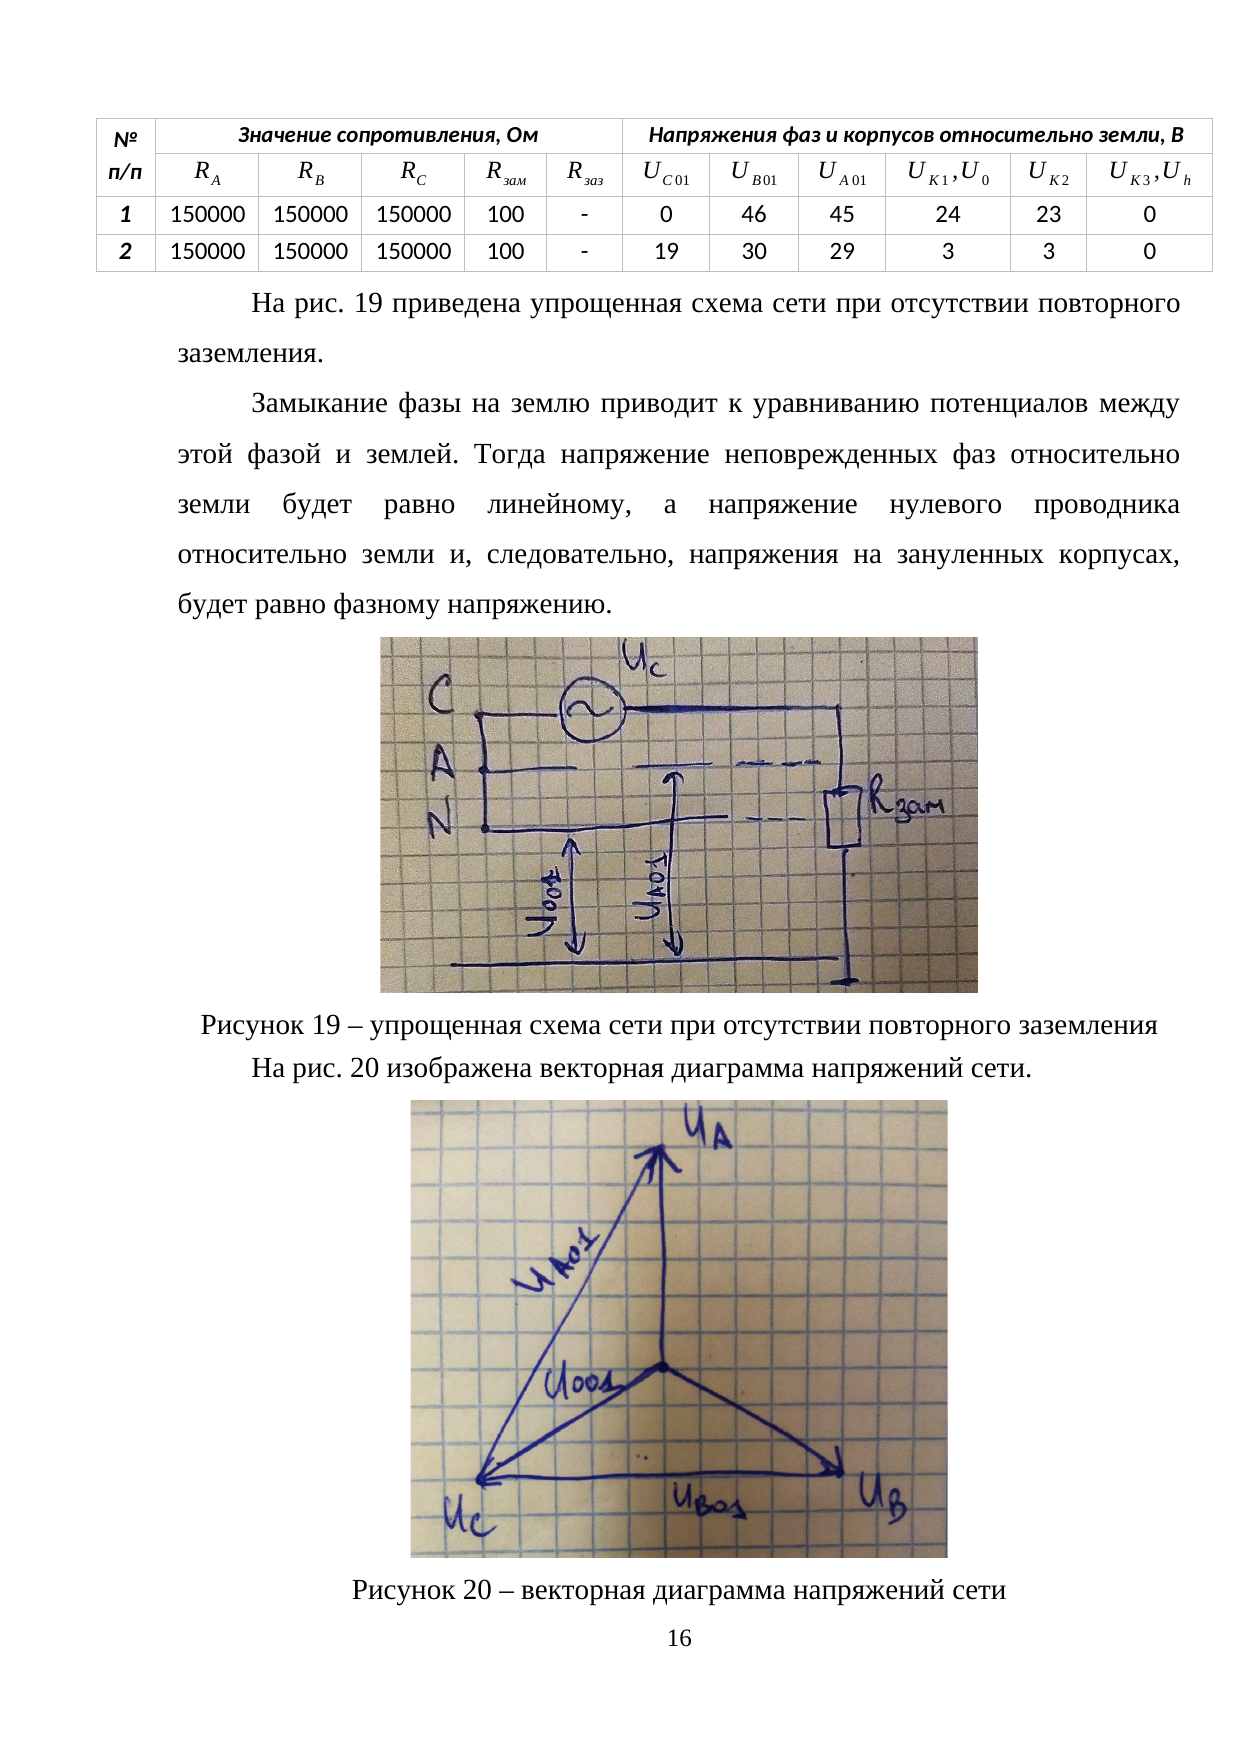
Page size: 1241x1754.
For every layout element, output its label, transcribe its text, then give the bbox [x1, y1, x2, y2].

table_cell [259, 154, 361, 196]
table_cell 100 [465, 235, 546, 271]
table_cell [799, 154, 885, 196]
table_cell 0 [1087, 197, 1212, 234]
table_cell [547, 154, 622, 196]
table_cell 150000 [259, 197, 361, 234]
table_cell 150000 [259, 235, 361, 271]
table_header № п/п [97, 119, 155, 196]
table_cell 24 [886, 197, 1010, 234]
table_cell 100 [465, 197, 546, 234]
table_cell 23 [1011, 197, 1086, 234]
table_cell [710, 154, 798, 196]
text На рис. 19 приведена упрощенная схема сети при отсутствии повторного заземления. [177, 285, 1181, 369]
text На рис. 20 изображена векторная диаграмма напряжений сети. [177, 1051, 1181, 1084]
text Замыкание фазы на землю приводит к уравниванию потенциалов между этой фазой и землей. Тогда напряжение неповрежденных фаз относительно земли будет равно линейному, а напряжение нулевого проводника относительно земли и, следовательно, напряжения на зануленных корпусах, будет равно фазному напряжению. [177, 385, 1181, 620]
table_cell 0 [623, 197, 709, 234]
table_cell 0 [1087, 235, 1212, 271]
table_cell [465, 154, 546, 196]
table_header Напряжения фаз и корпусов относительно земли, В [623, 119, 1212, 153]
table_header Значение сопротивления, Ом [156, 119, 622, 153]
text Рисунок 20 – векторная диаграмма напряжений сети [177, 1572, 1181, 1606]
picture [410, 1100, 948, 1558]
table_cell [156, 154, 258, 196]
table_cell 1 [97, 197, 155, 234]
table_cell 19 [623, 235, 709, 271]
table_cell 29 [799, 235, 885, 271]
table_cell 150000 [156, 235, 258, 271]
table_cell [1087, 154, 1212, 196]
table_cell [1011, 154, 1086, 196]
table_cell [623, 154, 709, 196]
table_cell 3 [1011, 235, 1086, 271]
table_cell 46 [710, 197, 798, 234]
table_cell [362, 154, 464, 196]
table_cell 150000 [156, 197, 258, 234]
table_cell [886, 154, 1010, 196]
table_cell - [547, 197, 622, 234]
table_cell 30 [710, 235, 798, 271]
table_cell - [547, 235, 622, 271]
text Рисунок 19 – упрощенная схема сети при отсутствии повторного заземления [177, 1007, 1181, 1041]
picture [380, 637, 978, 993]
table_cell 150000 [362, 197, 464, 234]
table_cell 45 [799, 197, 885, 234]
table_cell 150000 [362, 235, 464, 271]
table_cell 2 [97, 235, 155, 271]
table_cell 3 [886, 235, 1010, 271]
